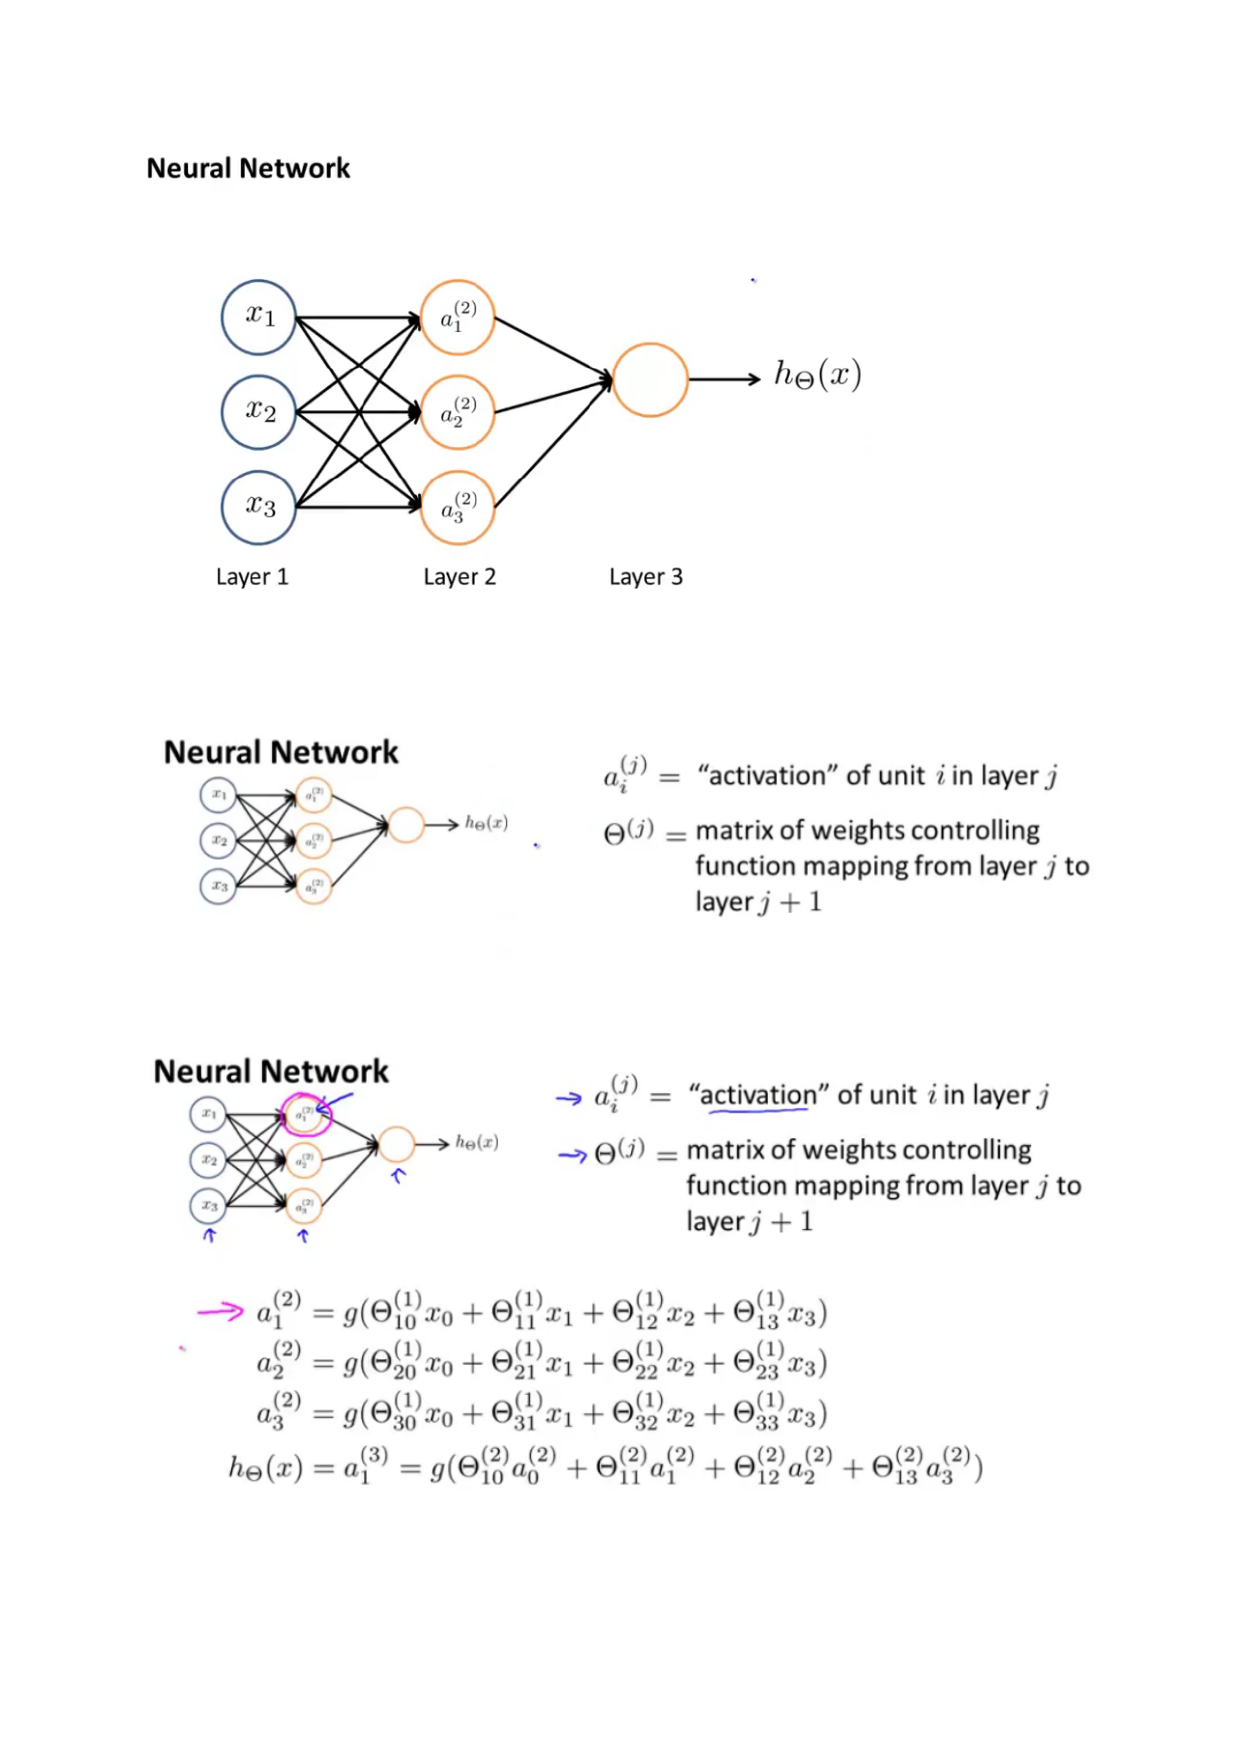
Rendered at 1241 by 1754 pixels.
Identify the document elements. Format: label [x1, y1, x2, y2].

picture [138, 150, 928, 589]
picture [138, 720, 1114, 969]
picture [138, 1046, 1114, 1517]
